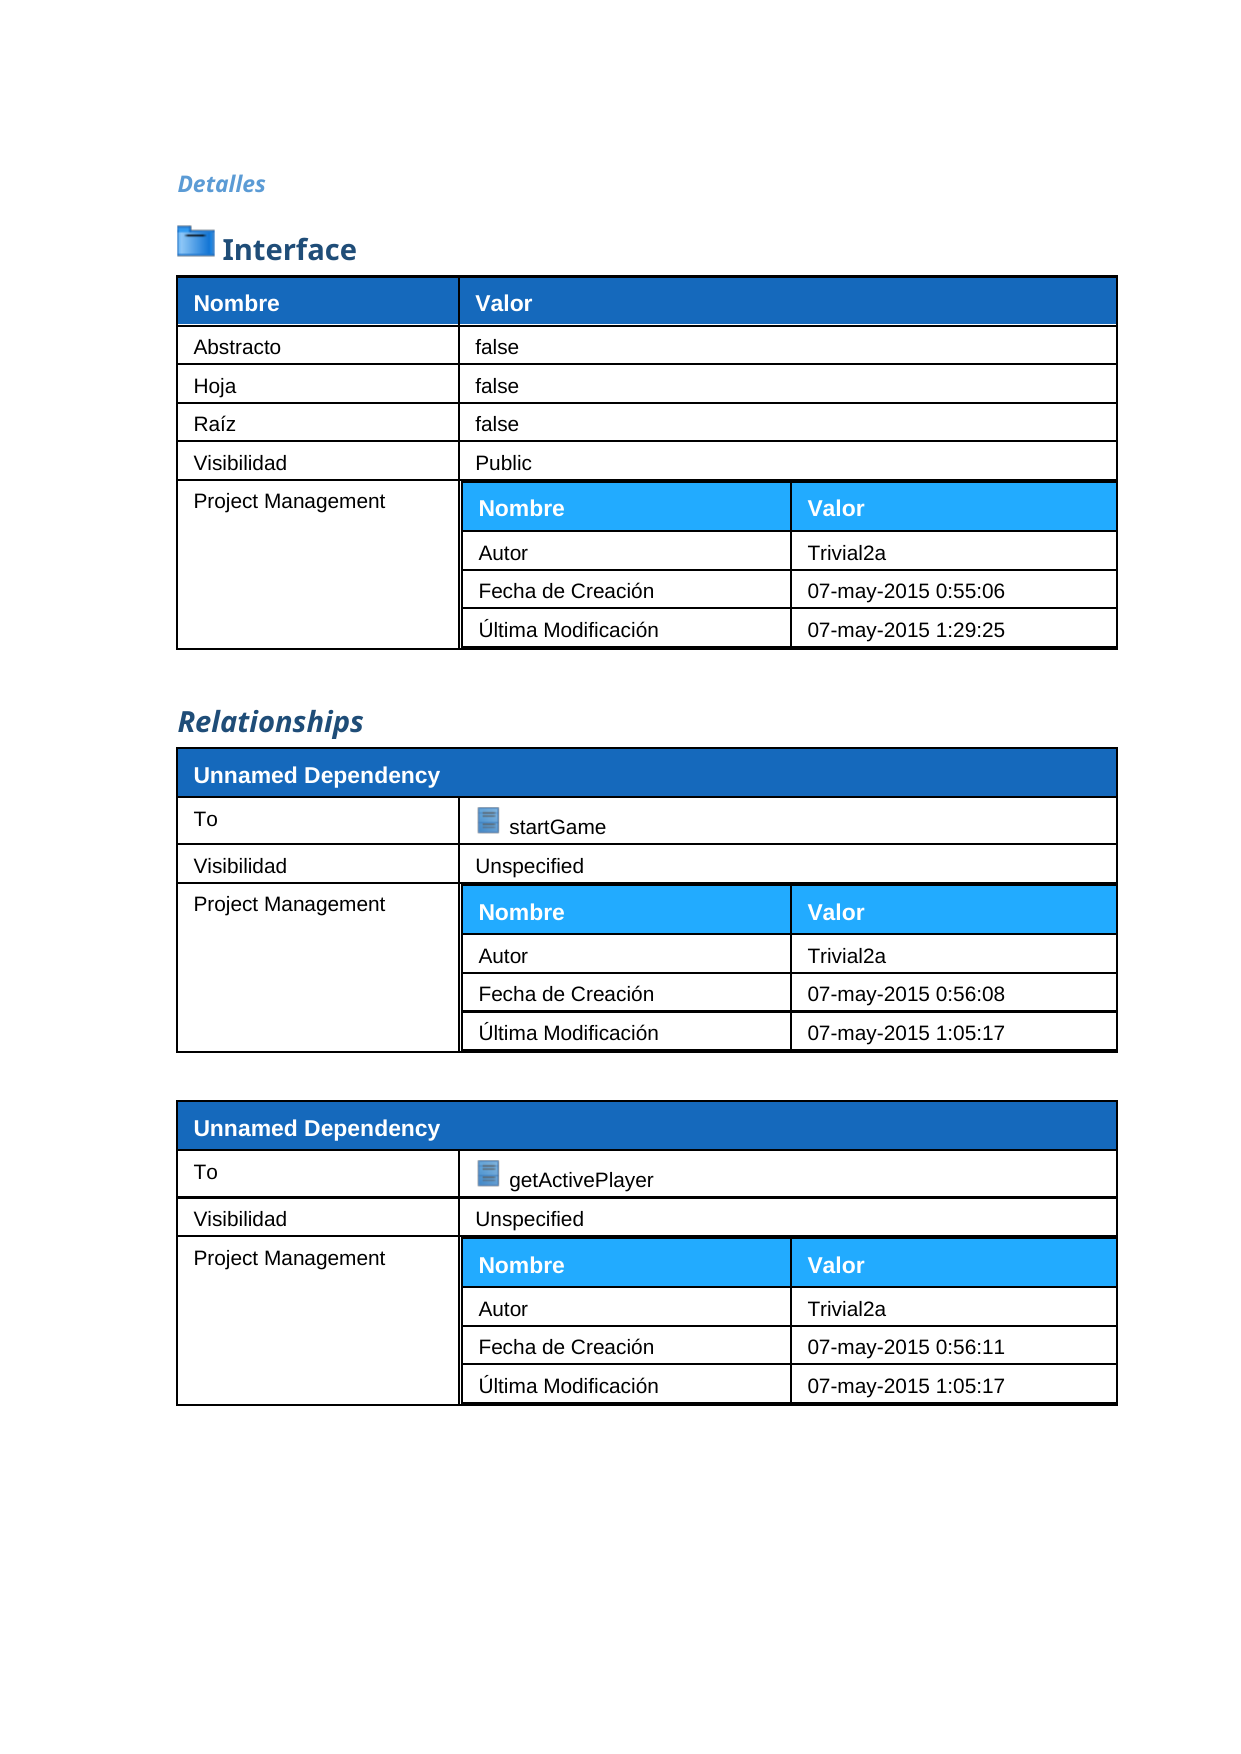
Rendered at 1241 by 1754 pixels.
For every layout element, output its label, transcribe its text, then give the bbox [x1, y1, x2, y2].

table_cell [792, 1365, 1116, 1402]
table_cell Hoja [178, 365, 458, 402]
table_header Nombre [178, 278, 458, 324]
table_cell startGame [460, 798, 1116, 843]
table_cell Unspecified [460, 1199, 1116, 1235]
subtitle Detalles [177, 168, 1063, 200]
table_cell [792, 974, 1116, 1010]
table_cell Unspecified [460, 845, 1116, 882]
table_cell [463, 935, 790, 972]
subtitle Relationships [177, 701, 1063, 741]
table_cell [792, 1327, 1116, 1363]
subtitle Interface [177, 223, 1063, 269]
table_cell [792, 532, 1116, 569]
picture [475, 1159, 504, 1188]
table_cell Visibilidad [178, 442, 458, 479]
table_cell [463, 609, 790, 646]
table_cell [463, 1288, 790, 1325]
table_cell Visibilidad [178, 845, 458, 882]
table_cell [792, 1288, 1116, 1325]
picture [475, 806, 504, 835]
table_cell Visibilidad [178, 1199, 458, 1235]
table_cell [463, 1365, 790, 1402]
table_cell Abstracto [178, 327, 458, 363]
table_cell false [460, 404, 1116, 440]
table_cell [463, 571, 790, 607]
table_cell Public [460, 442, 1116, 479]
table_header Valor [460, 278, 1116, 324]
table_cell [792, 935, 1116, 972]
picture [177, 223, 215, 261]
table_cell false [460, 327, 1116, 363]
table_cell To [178, 1151, 458, 1196]
table_cell [463, 1013, 790, 1049]
table_cell To [178, 798, 458, 843]
table_cell [463, 532, 790, 569]
table_cell Project Management [178, 481, 458, 648]
table_cell Project Management [178, 1237, 458, 1404]
table_cell getActivePlayer [460, 1151, 1116, 1196]
table_header Unnamed Dependency [178, 749, 1116, 796]
table_cell Project Management [178, 884, 458, 1051]
table_cell [792, 1013, 1116, 1049]
table_cell [463, 974, 790, 1010]
table_header Unnamed Dependency [178, 1102, 1116, 1149]
table_cell [792, 571, 1116, 607]
table_cell [463, 1327, 790, 1363]
table_cell Raíz [178, 404, 458, 440]
table_cell false [460, 365, 1116, 402]
table_cell [792, 609, 1116, 646]
